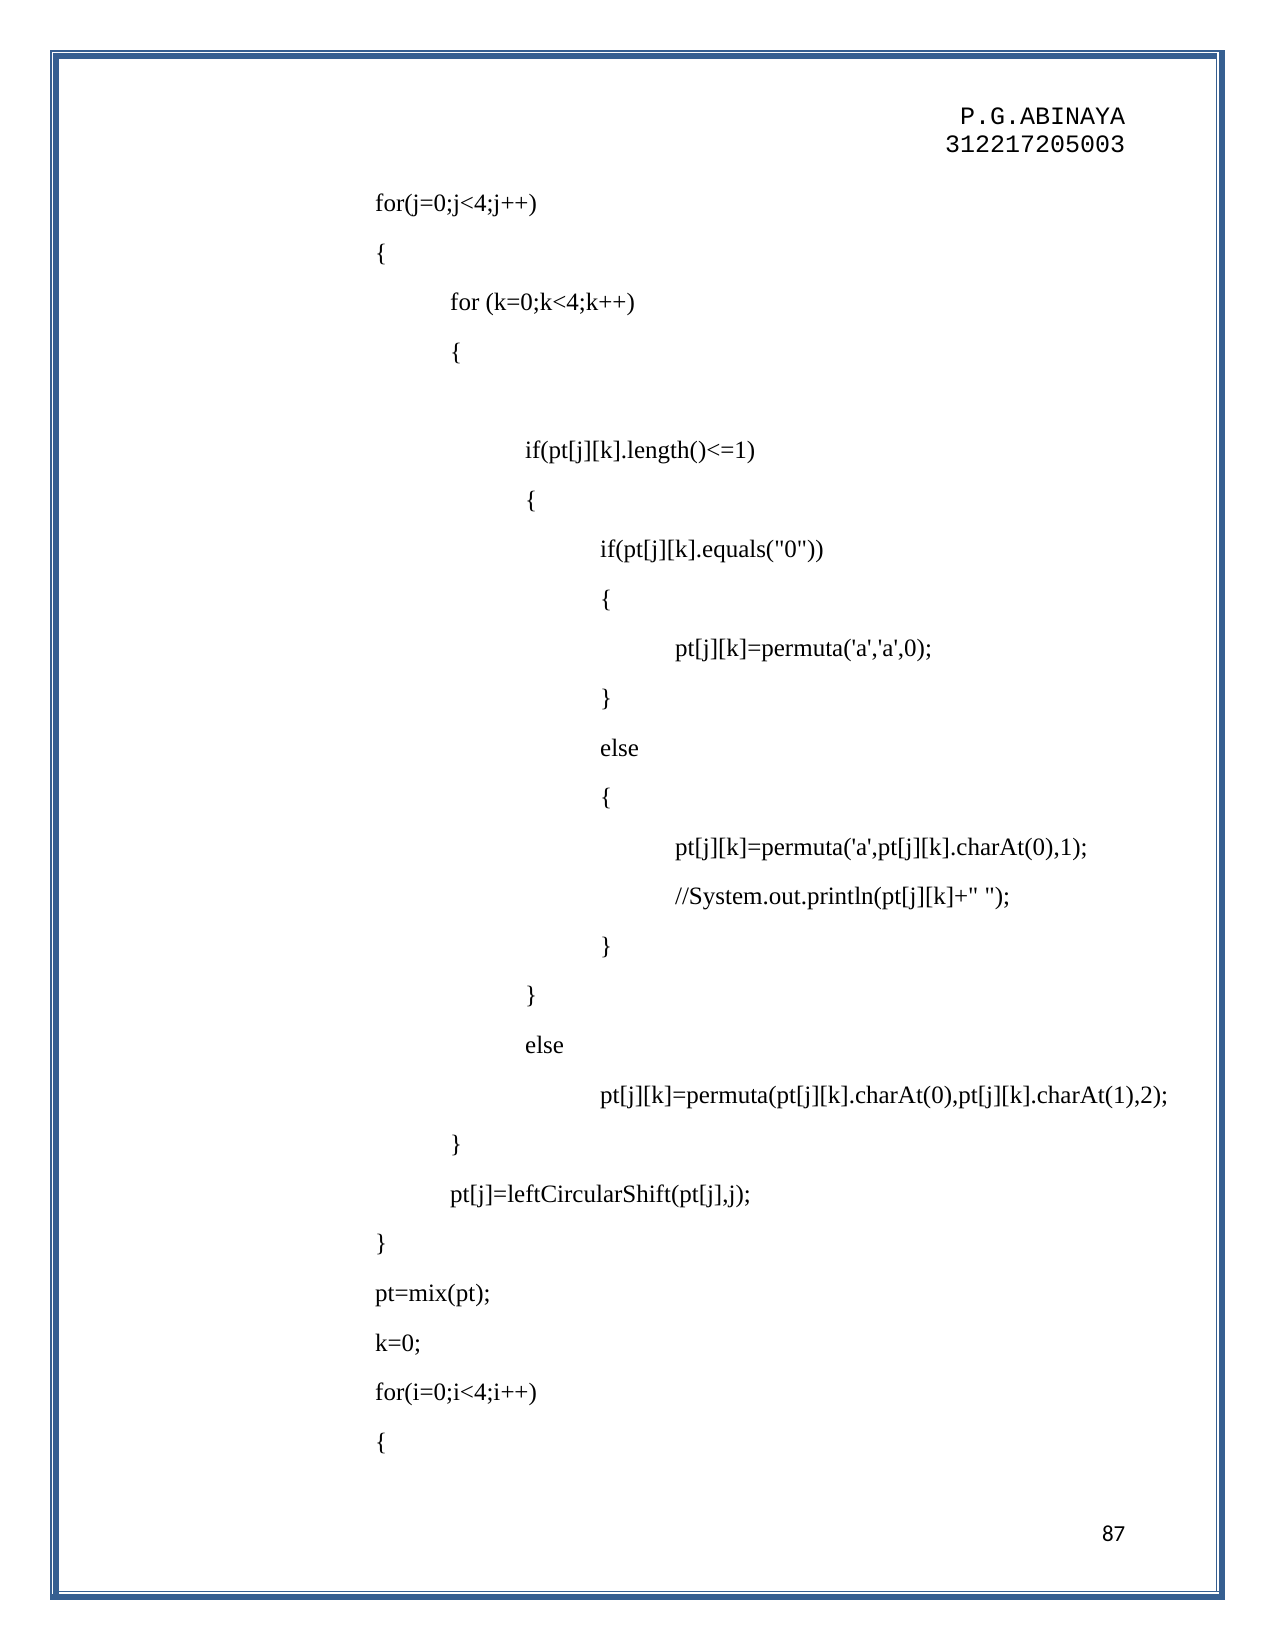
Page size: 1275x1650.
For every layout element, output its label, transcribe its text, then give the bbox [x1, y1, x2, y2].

text else [150, 1030, 1172, 1059]
text { [150, 485, 1172, 513]
text } [150, 1228, 1172, 1257]
text pt=mix(pt); [150, 1278, 1172, 1307]
text pt[j]=leftCircularShift(pt[j],j); [150, 1179, 1172, 1208]
text //System.out.println(pt[j][k]+" "); [150, 881, 1172, 910]
text { [150, 782, 1172, 811]
text { [150, 238, 1172, 266]
text { [150, 1427, 1172, 1456]
text pt[j][k]=permuta('a',pt[j][k].charAt(0),1); [150, 832, 1172, 861]
text if(pt[j][k].equals("0")) [150, 534, 1172, 563]
text for (k=0;k<4;k++) [150, 287, 1172, 316]
text pt[j][k]=permuta(pt[j][k].charAt(0),pt[j][k].charAt(1),2); [150, 1080, 1172, 1108]
text { [150, 584, 1172, 613]
text for(j=0;j<4;j++) [150, 188, 1172, 217]
text } [150, 1129, 1172, 1158]
text } [150, 981, 1172, 1009]
text if(pt[j][k].length()<=1) [150, 435, 1172, 464]
text } [150, 683, 1172, 712]
text pt[j][k]=permuta('a','a',0); [150, 633, 1172, 662]
text } [150, 931, 1172, 960]
text for(i=0;i<4;i++) [150, 1377, 1172, 1406]
text k=0; [150, 1328, 1172, 1356]
text else [150, 733, 1172, 761]
text { [150, 337, 1172, 366]
